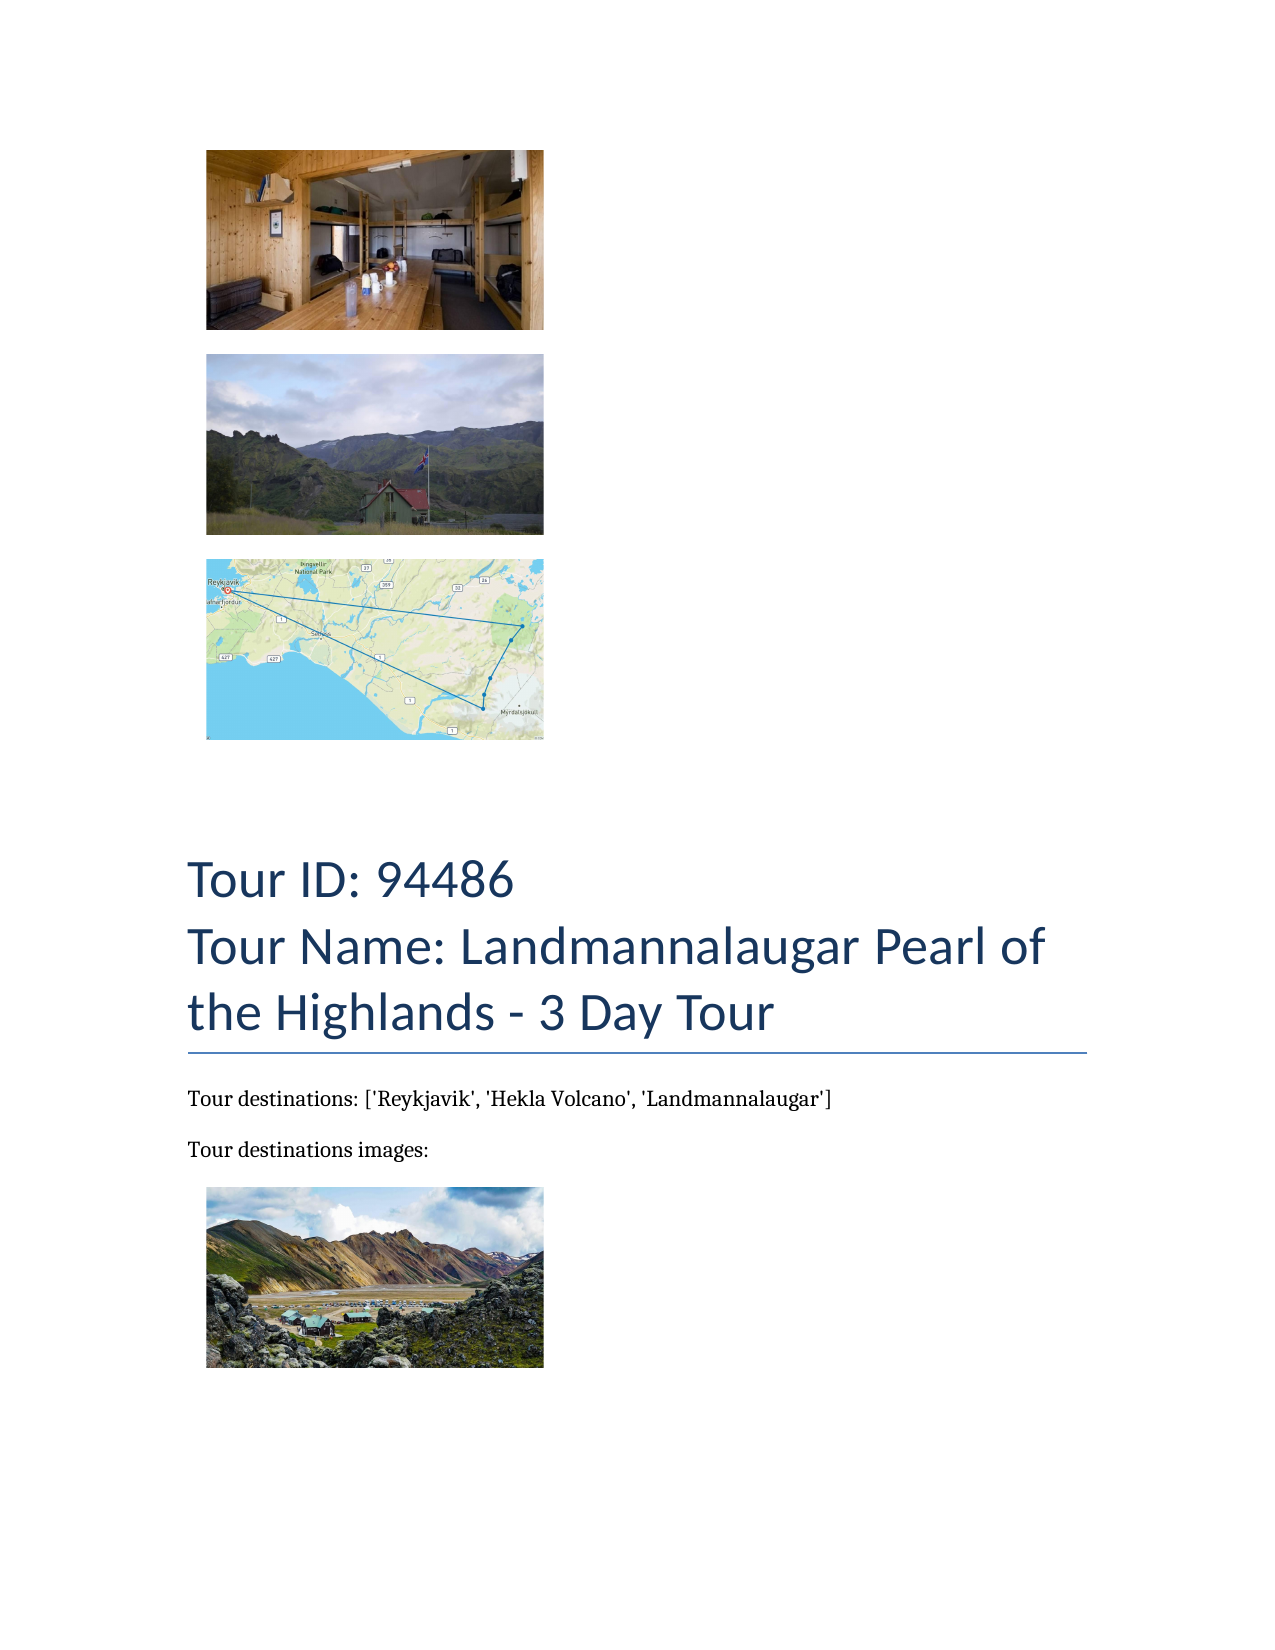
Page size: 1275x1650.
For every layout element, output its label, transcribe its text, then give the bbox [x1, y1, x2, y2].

text Tour destinations: ['Reykjavik', 'Hekla Volcano', 'Landmannalaugar'] [187, 1085, 1087, 1112]
picture [206, 559, 544, 740]
text Tour destinations images: [187, 1136, 1087, 1163]
title Tour ID: 94486 Tour Name: Landmannalaugar Pearl of the Highlands - 3 Day Tour [187, 845, 1087, 1054]
picture [206, 150, 544, 330]
picture [206, 1187, 544, 1368]
picture [206, 354, 544, 535]
